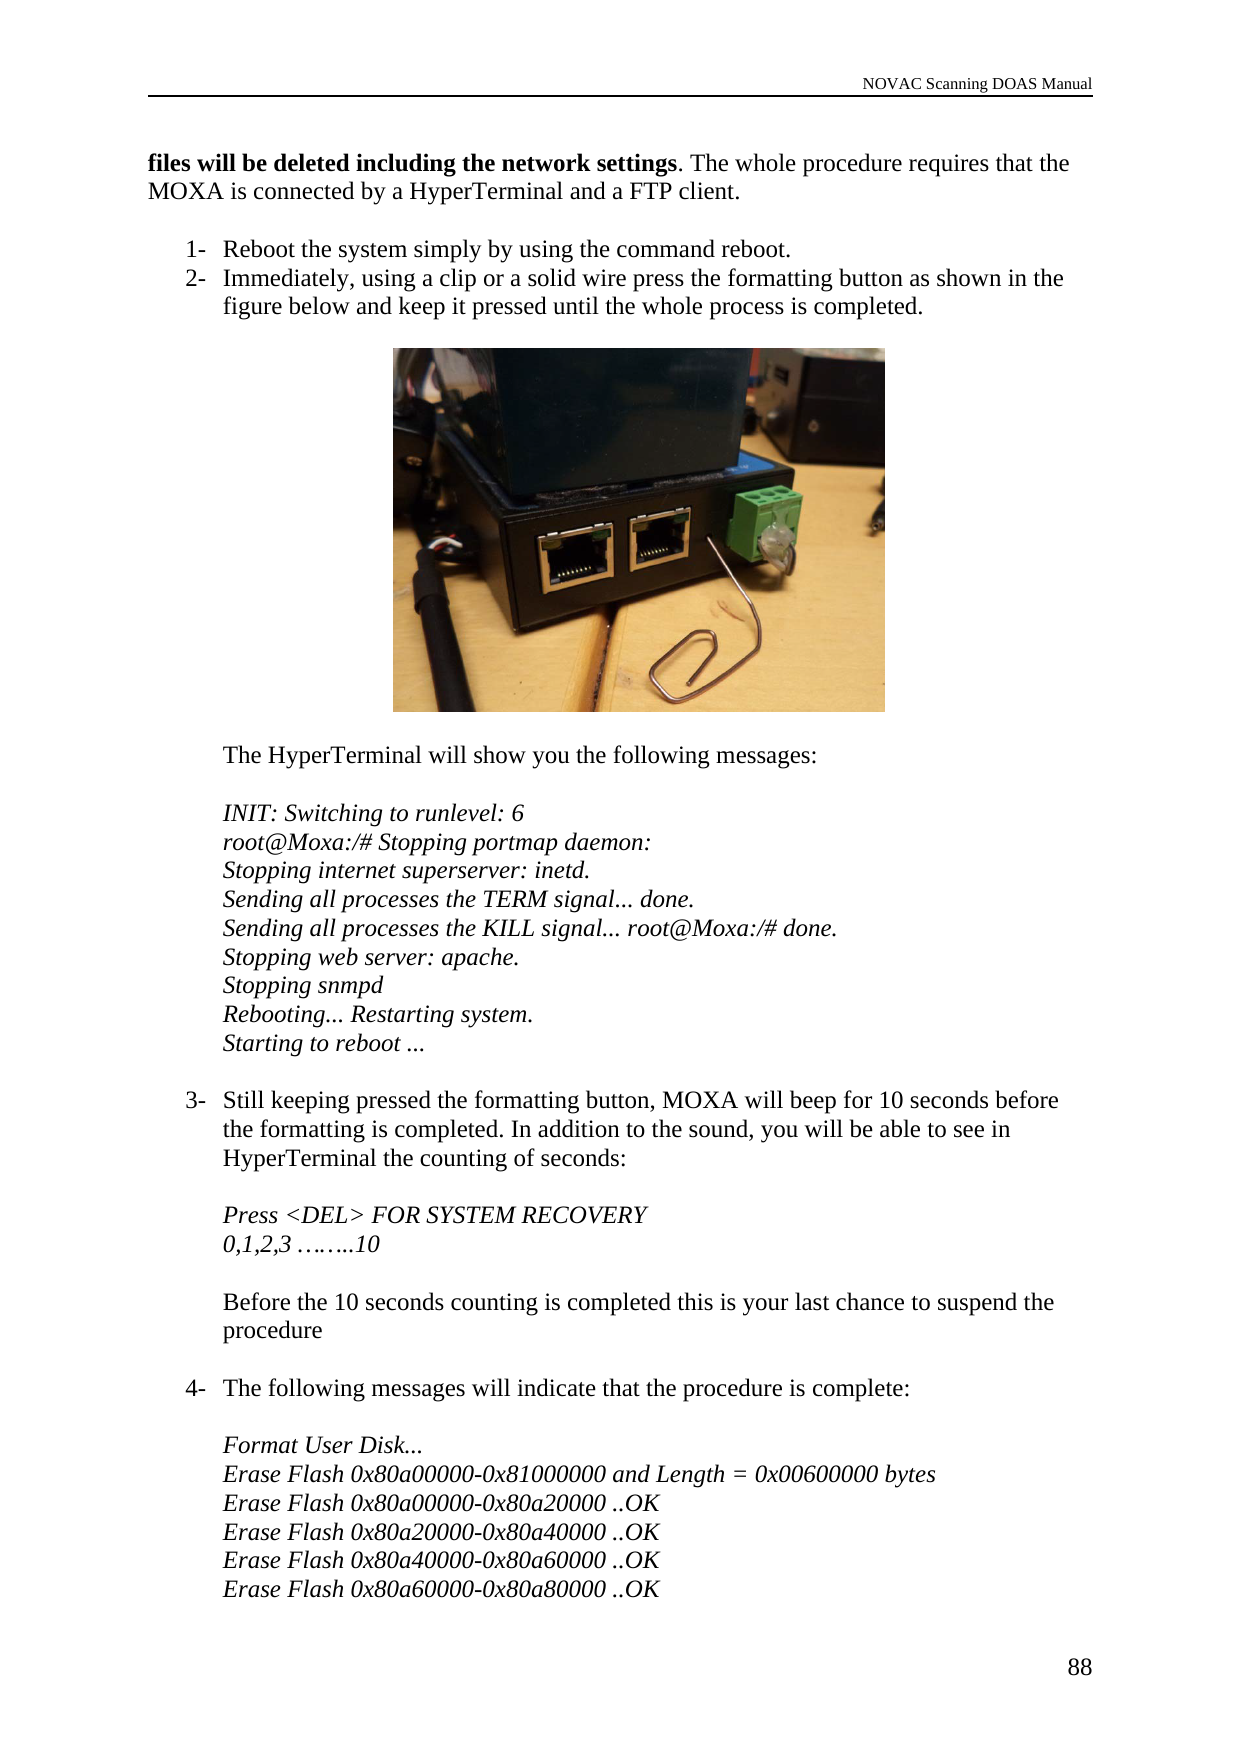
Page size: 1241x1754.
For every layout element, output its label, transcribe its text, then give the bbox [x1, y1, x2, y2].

text Starting to reboot ... [148, 1028, 1093, 1057]
text INIT: Switching to runlevel: 6 [148, 798, 1093, 827]
list The following messages will indicate that the procedure is complete: [185, 1373, 1093, 1402]
text Rebooting... Restarting system. [148, 999, 1093, 1028]
text Stopping snmpd [148, 971, 1093, 999]
list Immediately, using a clip or a solid wire press the formatting button as shown in the figure below and keep it pressed until the whole process is completed. [185, 263, 1093, 320]
text Erase Flash 0x80a40000-0x80a60000 ..OK [223, 1546, 1093, 1574]
text Stopping internet superserver: inetd. [148, 856, 1093, 884]
text root@Moxa:/# Stopping portmap daemon: [223, 827, 1093, 856]
text 0,1,2,3 ……..10 [223, 1229, 1093, 1258]
text Sending all processes the TERM signal... done. [148, 884, 1093, 913]
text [148, 148, 1093, 205]
list Reboot the system simply by using the command reboot. [185, 234, 1093, 263]
text Before the 10 seconds counting is completed this is your last chance to suspend the procedure [223, 1287, 1093, 1344]
text Format User Disk... [223, 1431, 1093, 1459]
text Sending all processes the KILL signal... root@Moxa:/# done. [148, 913, 1093, 942]
text Press <DEL> FOR SYSTEM RECOVERY [223, 1201, 1093, 1229]
list Still keeping pressed the formatting button, MOXA will beep for 10 seconds before the formatting is completed. In addition to the sound, you will be able to see in HyperTerminal the counting of seconds: [185, 1086, 1093, 1172]
text Erase Flash 0x80a60000-0x80a80000 ..OK [223, 1574, 1093, 1603]
text Erase Flash 0x80a00000-0x80a20000 ..OK [223, 1488, 1093, 1517]
text Erase Flash 0x80a00000-0x81000000 and Length = 0x00600000 bytes [223, 1459, 1093, 1488]
text The HyperTerminal will show you the following messages: [185, 741, 1093, 769]
text Stopping web server: apache. [148, 942, 1093, 971]
text Erase Flash 0x80a20000-0x80a40000 ..OK [223, 1517, 1093, 1546]
